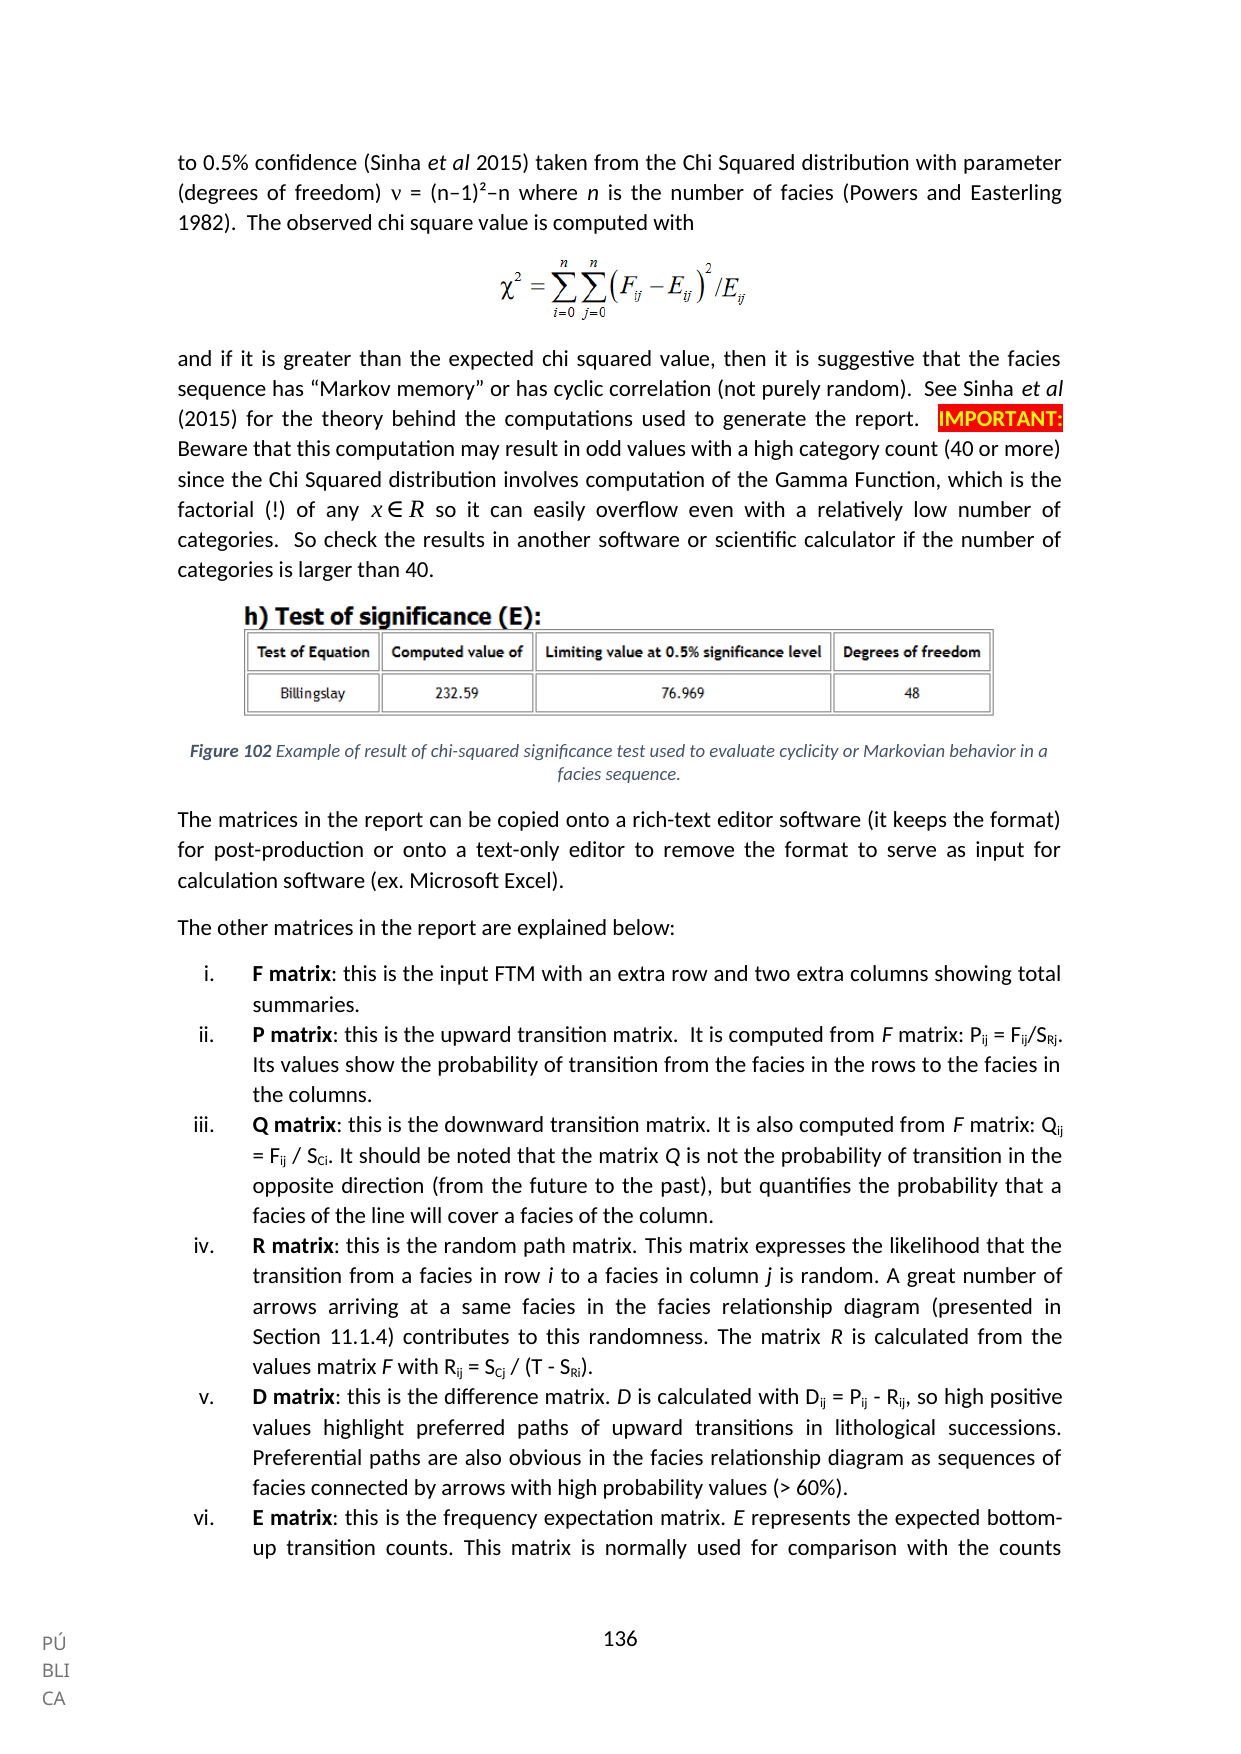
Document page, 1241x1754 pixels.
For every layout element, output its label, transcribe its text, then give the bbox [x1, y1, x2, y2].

text Figure 102 Example of result of chi-squared significance test used to evaluate cyclicity or Markovian behavior in a facies sequence. [177, 739, 1063, 784]
text and if it is greater than the expected chi squared value, then it is suggestive that the facies sequence has “Markov memory” or has cyclic correlation (not purely random). See Sinha et al (2015) for the theory behind the computations used to generate the report. IMPORTANT: Beware that this computation may result in odd values with a high category count (40 or more) since the Chi Squared distribution involves computation of the Gamma Function, which is the factorial (!) of any so it can easily overflow even with a relatively low number of categories. So check the results in another software or scientific calculator if the number of categories is larger than 40. [177, 344, 1063, 583]
text The other matrices in the report are explained below: [177, 913, 1063, 941]
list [215, 1503, 1063, 1562]
list R matrix: this is the random path matrix. This matrix expresses the likelihood that the transition from a facies in row i to a facies in column j is random. A great number of arrows arriving at a same facies in the facies relationship diagram (presented in Section 11.1.4) contributes to this randomness. The matrix R is calculated from the values matrix F with Rij = SCj / (T - SRi). [215, 1231, 1063, 1380]
list P matrix: this is the upward transition matrix. It is computed from F matrix: Pij = Fij/SRj. Its values show the probability of transition from the facies in the rows to the facies in the columns. [215, 1020, 1063, 1108]
list Q matrix: this is the downward transition matrix. It is also computed from F matrix: Qij = Fij / SCi. It should be noted that the matrix Q is not the probability of transition in the opposite direction (from the future to the past), but quantifies the probability that a facies of the line will cover a facies of the column. [215, 1111, 1063, 1229]
picture [243, 602, 997, 720]
picture [484, 255, 756, 326]
text The matrices in the report can be copied onto a rich-text editor software (it keeps the format) for post-production or onto a text-only editor to remove the format to serve as input for calculation software (ex. Microsoft Excel). [177, 805, 1063, 894]
list F matrix: this is the input FTM with an extra row and two extra columns showing total summaries. [215, 959, 1063, 1018]
list D matrix: this is the difference matrix. D is calculated with Dij = Pij - Rij, so high positive values highlight preferred paths of upward transitions in lithological successions. Preferential paths are also obvious in the facies relationship diagram as sequences of facies connected by arrows with high probability values (> 60%). [215, 1382, 1063, 1501]
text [177, 148, 1063, 236]
